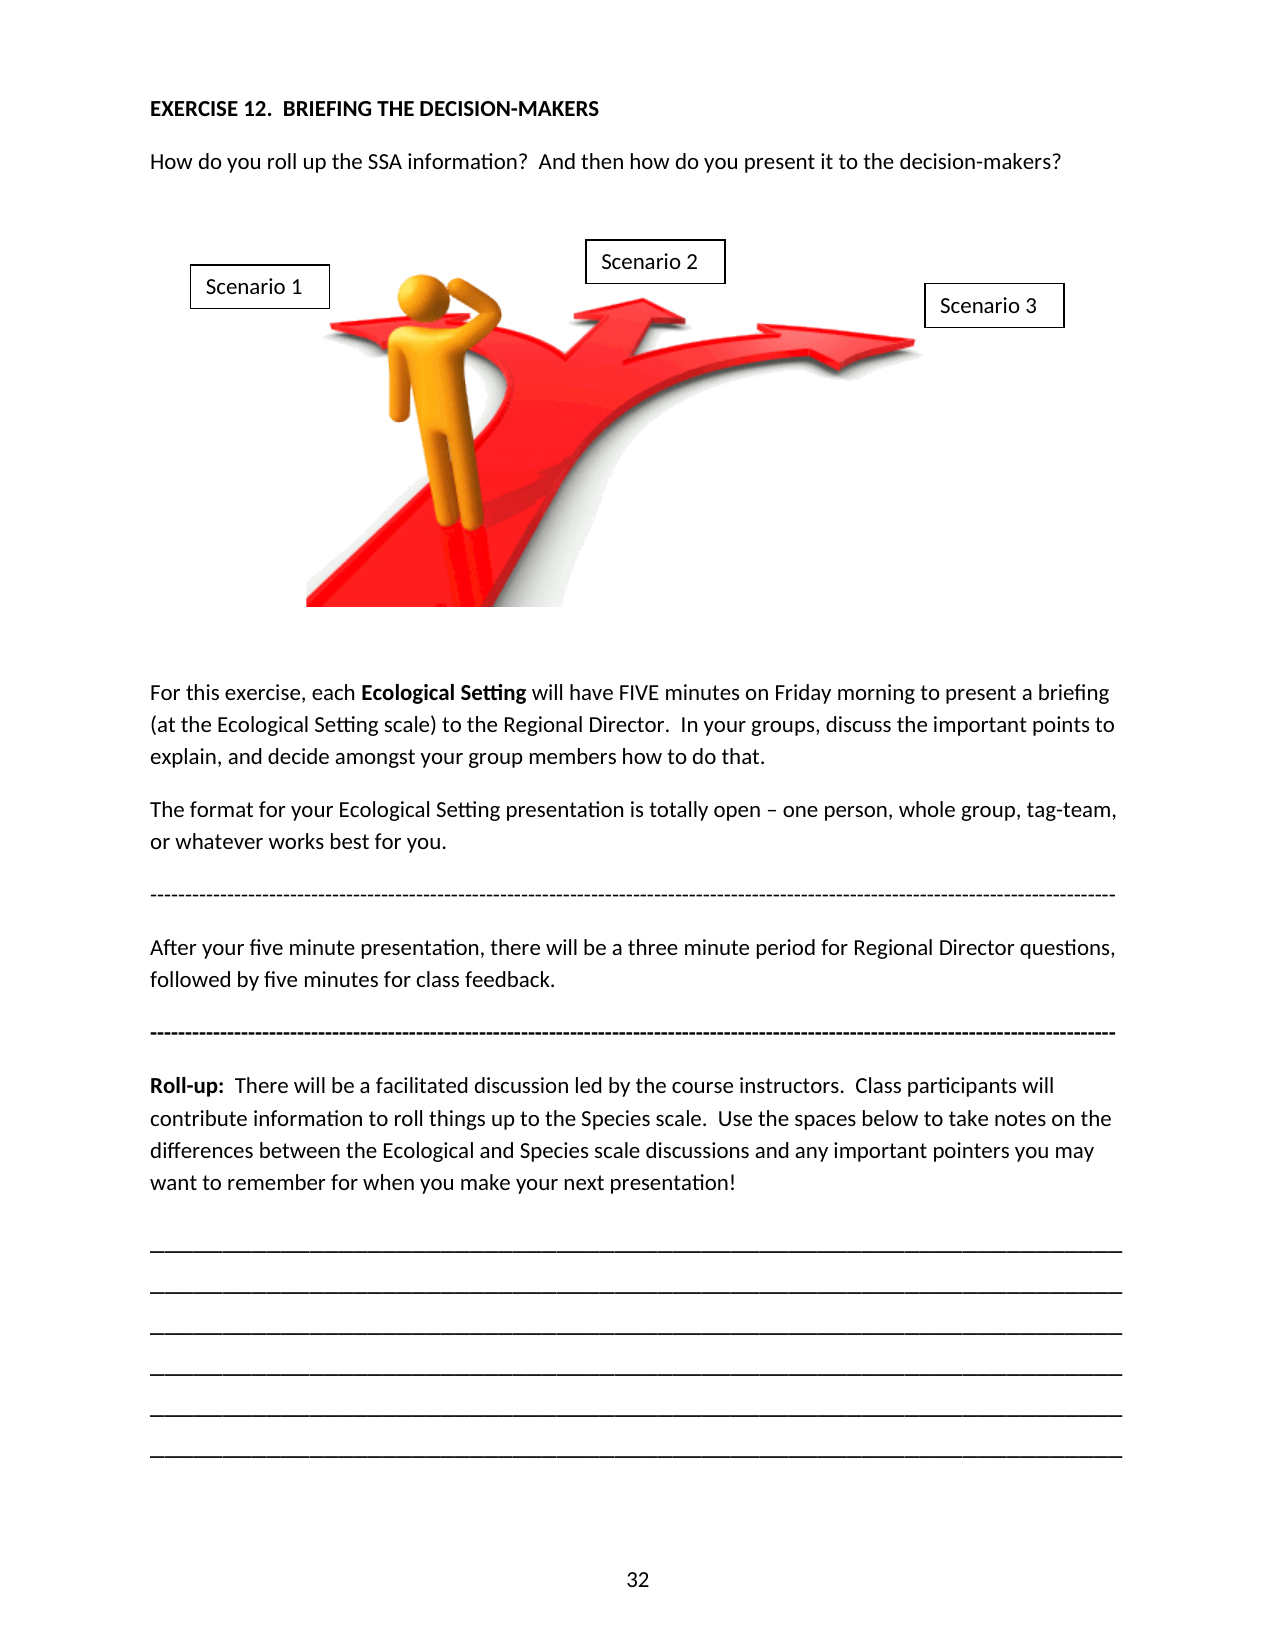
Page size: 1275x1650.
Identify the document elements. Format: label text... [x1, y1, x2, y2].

text __________________________________________________________________________________________________________________________________________________________________________________________________________________________________________________________________________________________________________________________________________________________________________________________________________________ [150, 1221, 1125, 1461]
text ------------------------------------------------------------------------------------------------------------------------------------------ [150, 1018, 1125, 1047]
text How do you roll up the SSA information? And then how do you present it to the decision-makers? [150, 147, 1125, 176]
text The format for your Ecological Setting presentation is totally open – one person, whole group, tag-team, or whatever works best for you. [150, 795, 1125, 855]
text ------------------------------------------------------------------------------------------------------------------------------------------ [150, 880, 1125, 908]
text After your five minute presentation, there will be a three minute period for Regional Director questions, followed by five minutes for class feedback. [150, 933, 1125, 993]
picture [306, 255, 932, 607]
text EXERCISE 12. BRIEFING THE DECISION-MAKERS [150, 94, 1125, 122]
text For this exercise, each Ecological Setting will have FIVE minutes on Friday morning to present a briefing (at the Ecological Setting scale) to the Regional Director. In your groups, discuss the important points to explain, and decide amongst your group members how to do that. [150, 678, 1125, 770]
text Roll-up: There will be a facilitated discussion led by the course instructors. Class participants will contribute information to roll things up to the Species scale. Use the spaces below to take notes on the differences between the Ecological and Species scale discussions and any important pointers you may want to remember for when you make your next presentation! [150, 1072, 1125, 1196]
